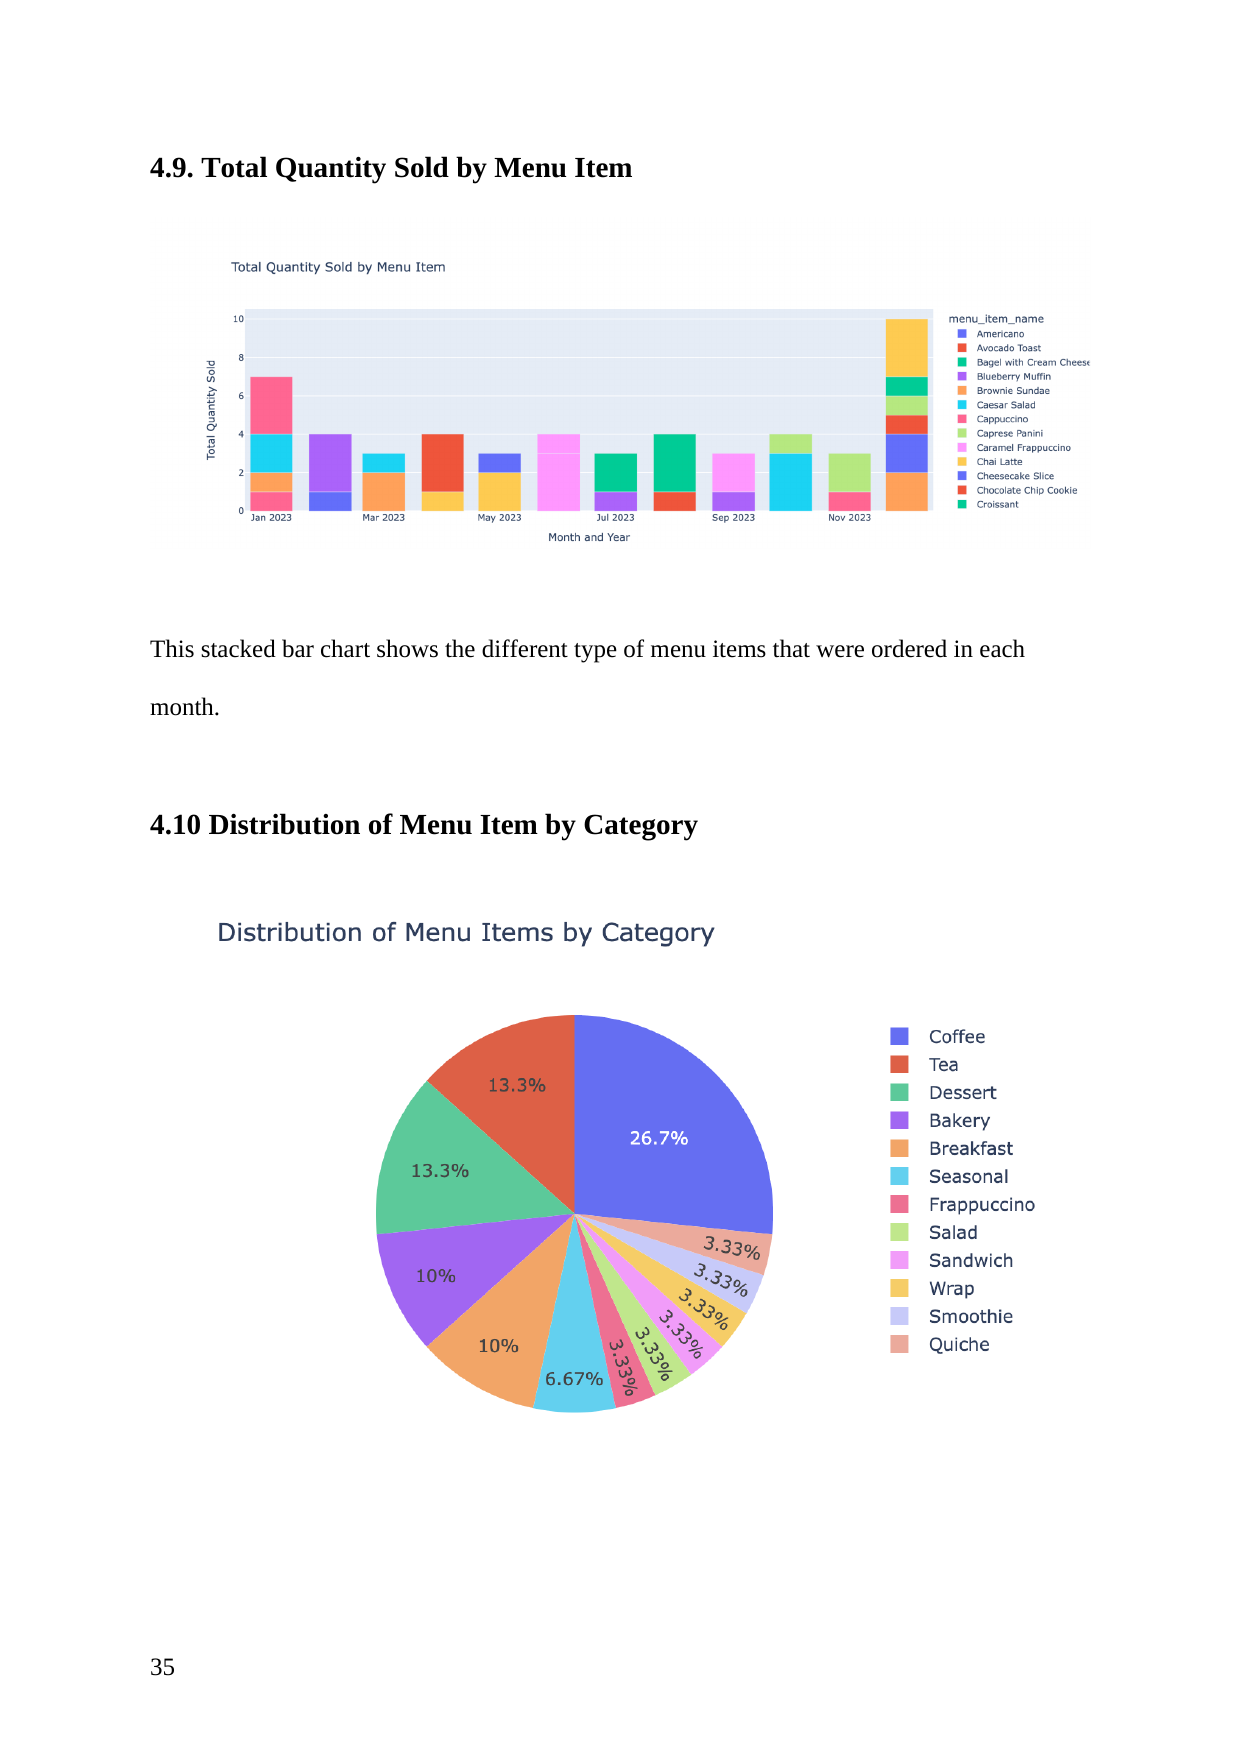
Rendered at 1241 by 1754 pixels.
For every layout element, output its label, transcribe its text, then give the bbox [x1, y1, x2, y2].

picture [150, 874, 1091, 1485]
subtitle 4.10 Distribution of Menu Item by Category [150, 807, 1090, 841]
picture [150, 217, 1091, 549]
text This stacked bar chart shows the different type of menu items that were ordered in each month. [150, 634, 1090, 721]
subtitle 4.9. Total Quantity Sold by Menu Item [150, 150, 1090, 183]
